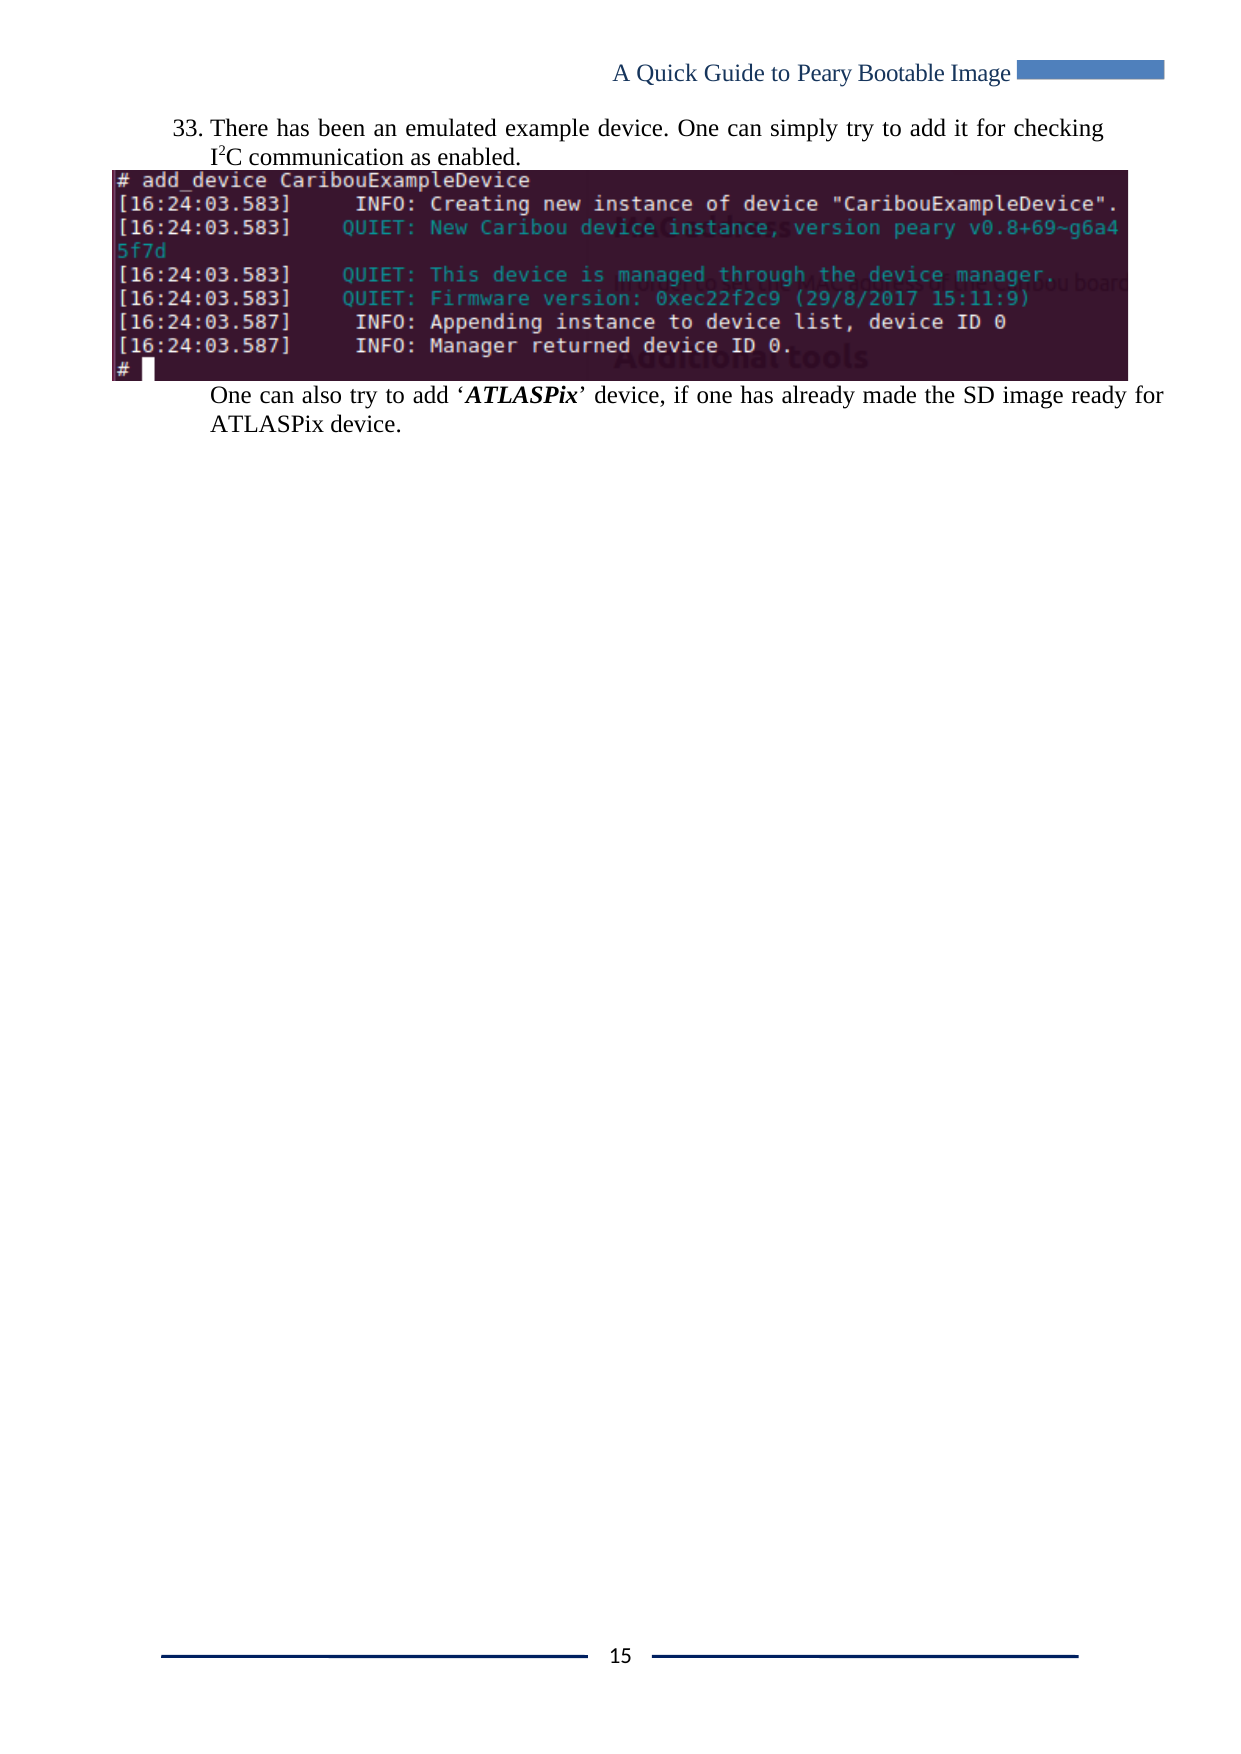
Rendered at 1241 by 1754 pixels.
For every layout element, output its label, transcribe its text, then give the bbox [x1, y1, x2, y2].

list There has been an emulated example device. One can simply try to add it for checking I2C communication as enabled. [172, 113, 1105, 170]
picture [1016, 60, 1166, 81]
text One can also try to add ‘ATLASPix’ device, if one has already made the SD image ready for ATLASPix device. [210, 380, 1165, 438]
picture [112, 170, 1129, 381]
